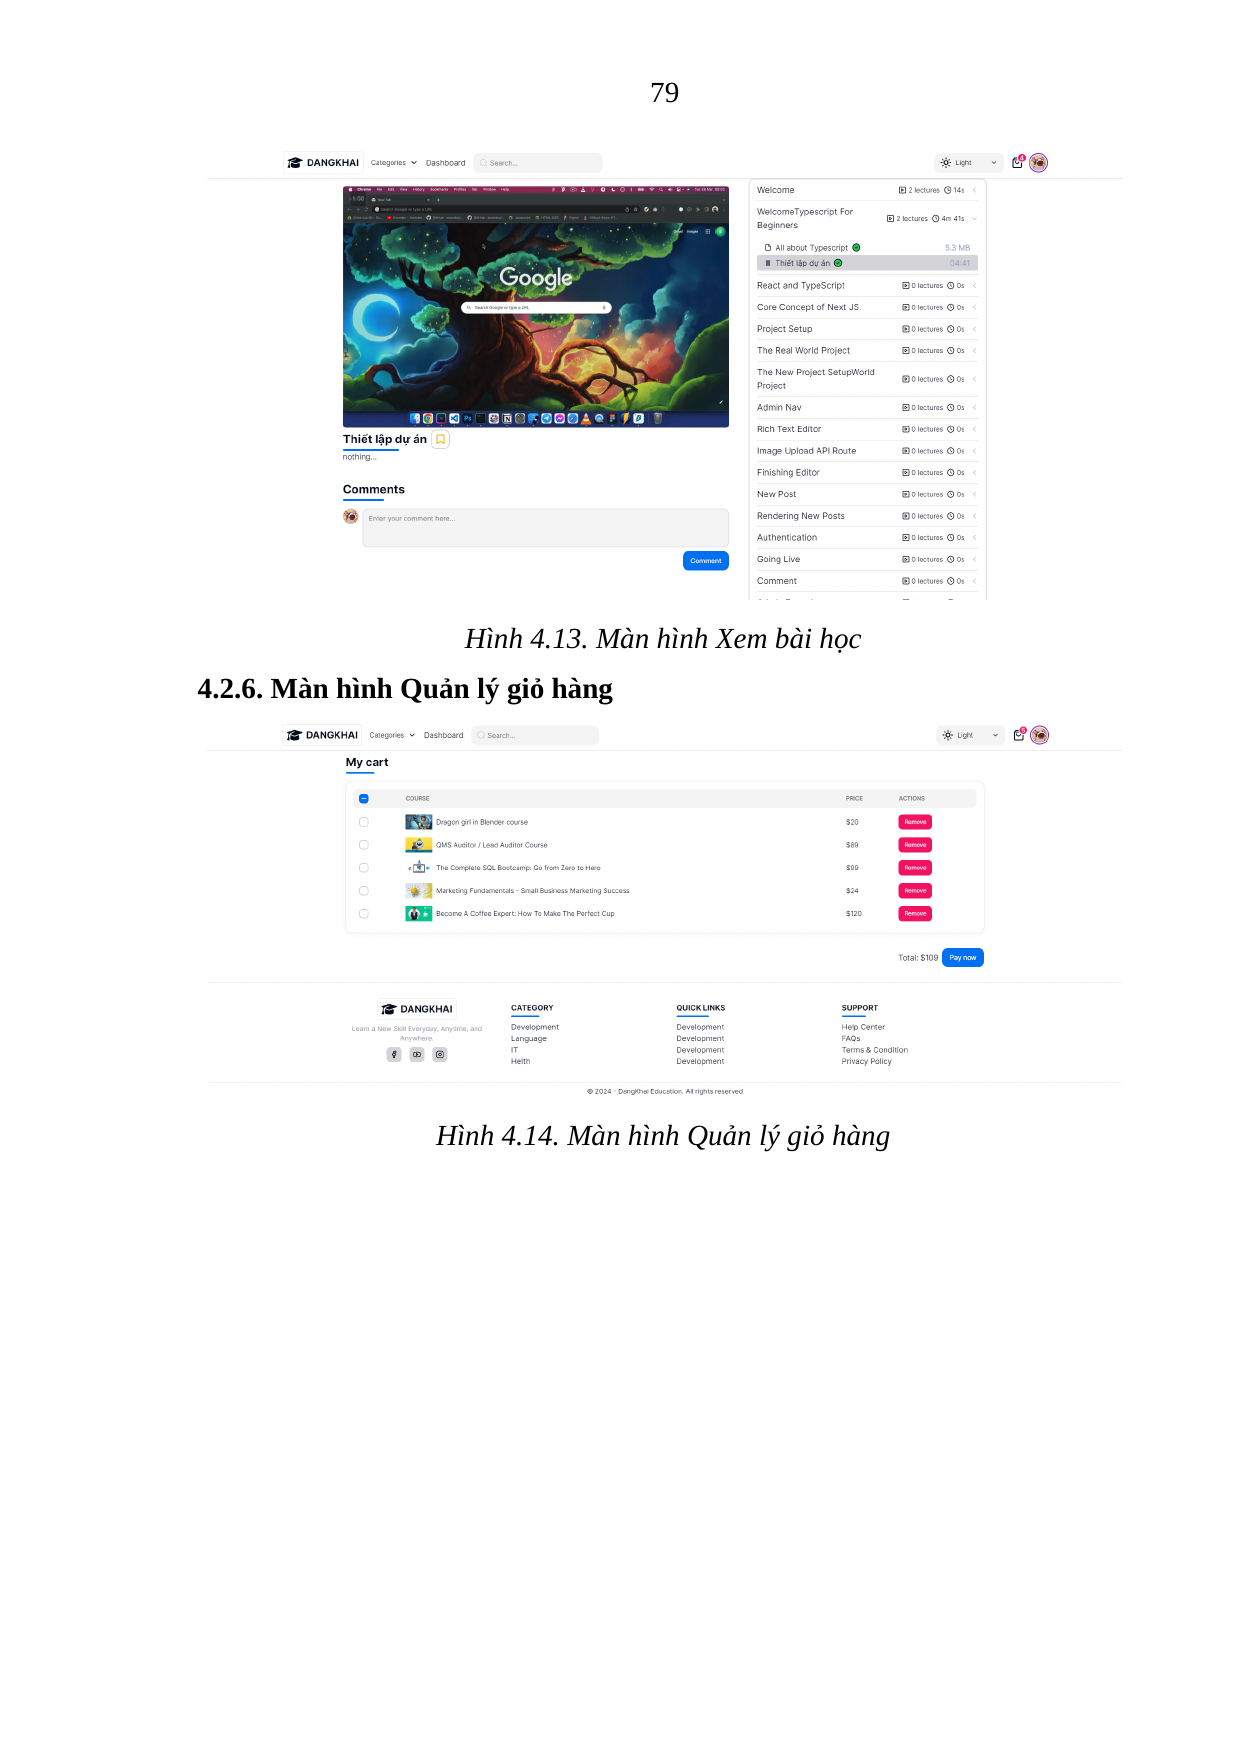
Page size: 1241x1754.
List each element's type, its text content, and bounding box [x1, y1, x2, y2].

picture [206, 147, 1123, 600]
subtitle 4.2.6. Màn hình Quản lý giỏ hàng [197, 671, 1122, 704]
text Hình 4.14. Màn hình Quản lý giỏ hàng [207, 1118, 1122, 1151]
picture [206, 721, 1123, 1101]
text Hình 4.13. Màn hình Xem bài học [207, 621, 1122, 654]
